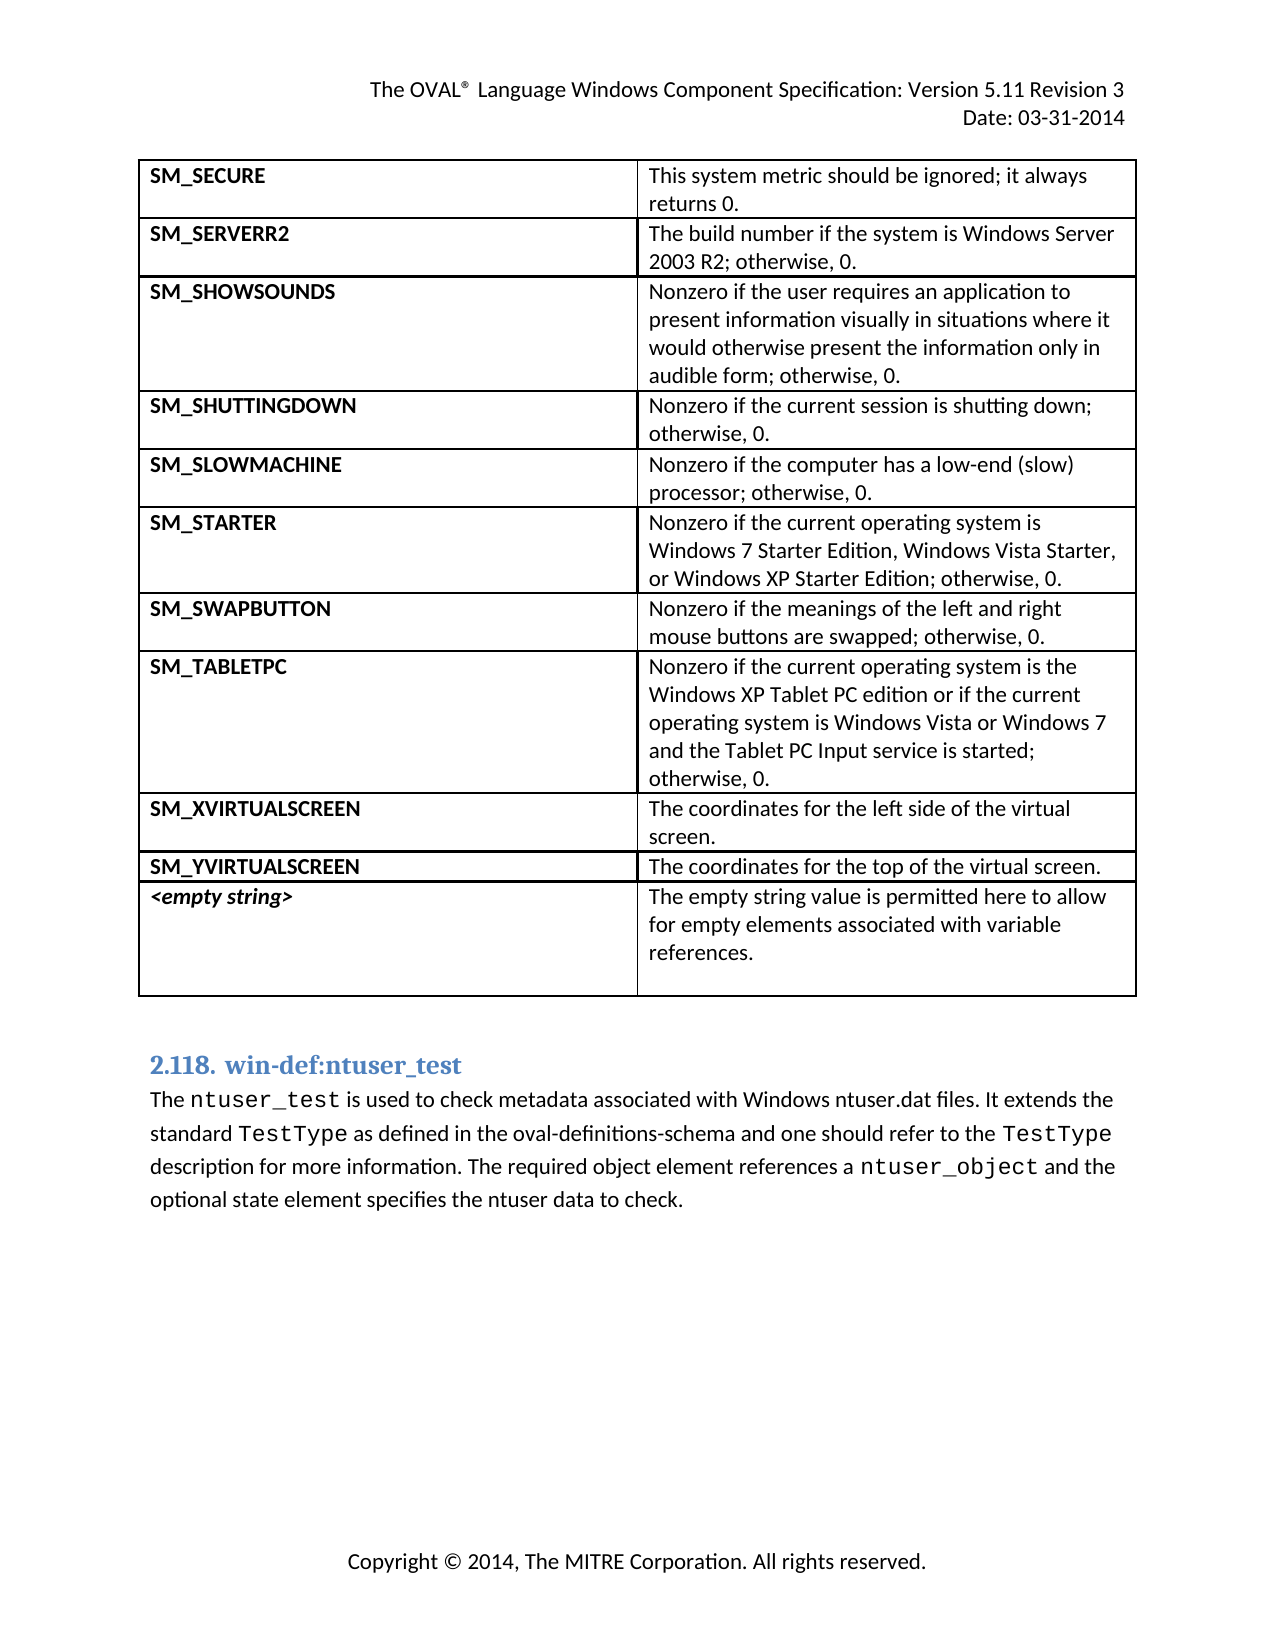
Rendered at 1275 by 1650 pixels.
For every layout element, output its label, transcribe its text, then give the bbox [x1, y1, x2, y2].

subtitle win-def:ntuser_test [150, 1050, 1125, 1081]
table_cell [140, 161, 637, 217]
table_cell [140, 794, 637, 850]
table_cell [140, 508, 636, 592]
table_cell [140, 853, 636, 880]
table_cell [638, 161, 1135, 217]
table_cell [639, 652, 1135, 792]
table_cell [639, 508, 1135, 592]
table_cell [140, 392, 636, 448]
text The ntuser_test is used to check metadata associated with Windows ntuser.dat files. It extends the standard TestType as defined in the oval-definitions-schema and one should refer to the TestType description for more information. The required object element references a ntuser_object and the optional state element specifies the ntuser data to check. [150, 1085, 1125, 1213]
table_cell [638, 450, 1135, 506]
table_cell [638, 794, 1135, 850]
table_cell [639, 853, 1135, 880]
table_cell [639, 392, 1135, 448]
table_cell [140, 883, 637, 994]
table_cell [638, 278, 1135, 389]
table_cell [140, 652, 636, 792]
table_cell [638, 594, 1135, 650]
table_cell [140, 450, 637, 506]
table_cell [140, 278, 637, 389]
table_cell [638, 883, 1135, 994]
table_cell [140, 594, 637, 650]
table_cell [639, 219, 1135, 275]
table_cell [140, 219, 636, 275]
